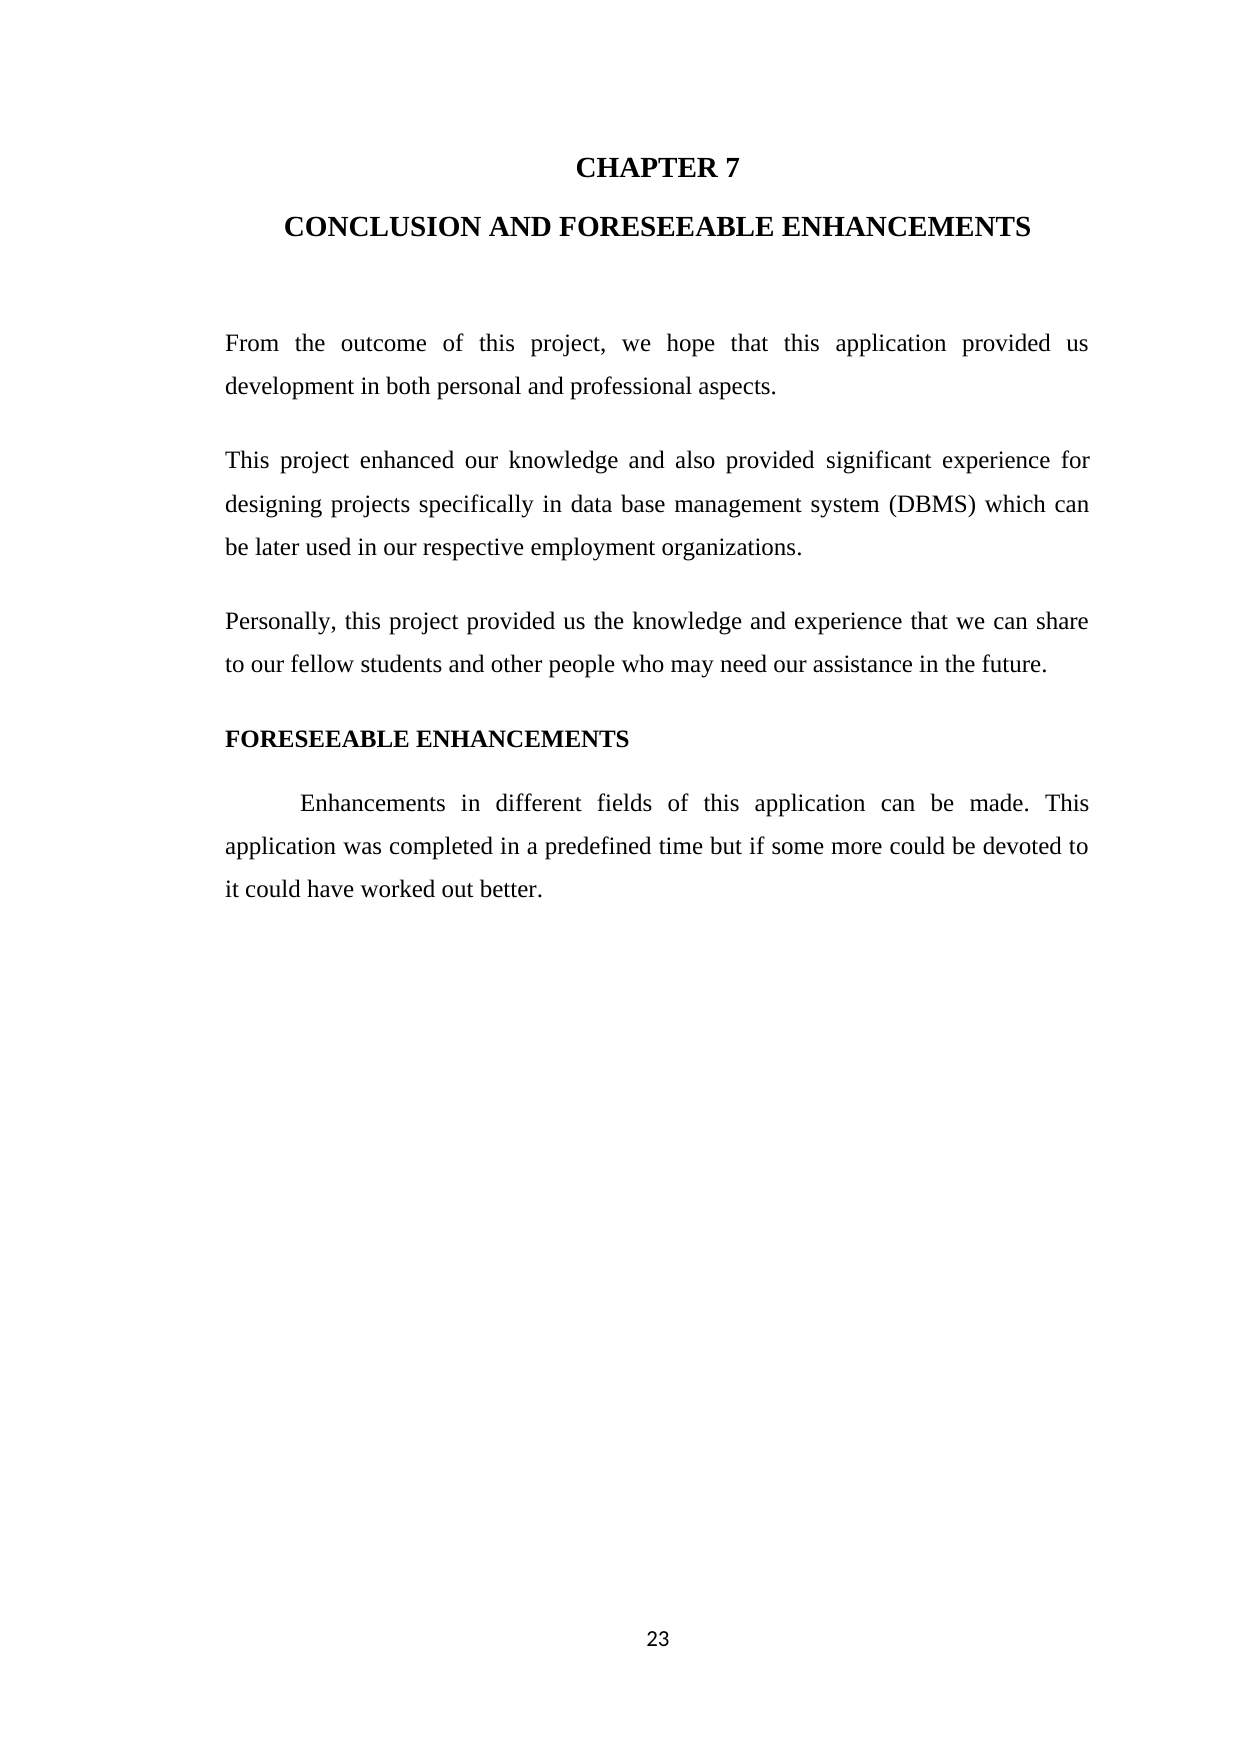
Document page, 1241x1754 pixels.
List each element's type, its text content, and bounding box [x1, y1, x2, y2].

text Personally, this project provided us the knowledge and experience that we can share to our fellow students and other people who may need our assistance in the future. [225, 606, 1090, 678]
text CONCLUSION AND FORESEEABLE ENHANCEMENTS [225, 209, 1090, 243]
text Enhancements in different fields of this application can be made. This application was completed in a predefined time but if some more could be devoted to it could have worked out better. [225, 788, 1090, 903]
text This project enhanced our knowledge and also provided significant experience for designing projects specifically in data base management system (DBMS) which can be later used in our respective employment organizations. [225, 446, 1090, 561]
text From the outcome of this project, we hope that this application provided us development in both personal and professional aspects. [225, 328, 1090, 400]
text CHAPTER 7 [225, 150, 1090, 183]
text FORESEEABLE ENHANCEMENTS [225, 724, 1090, 752]
